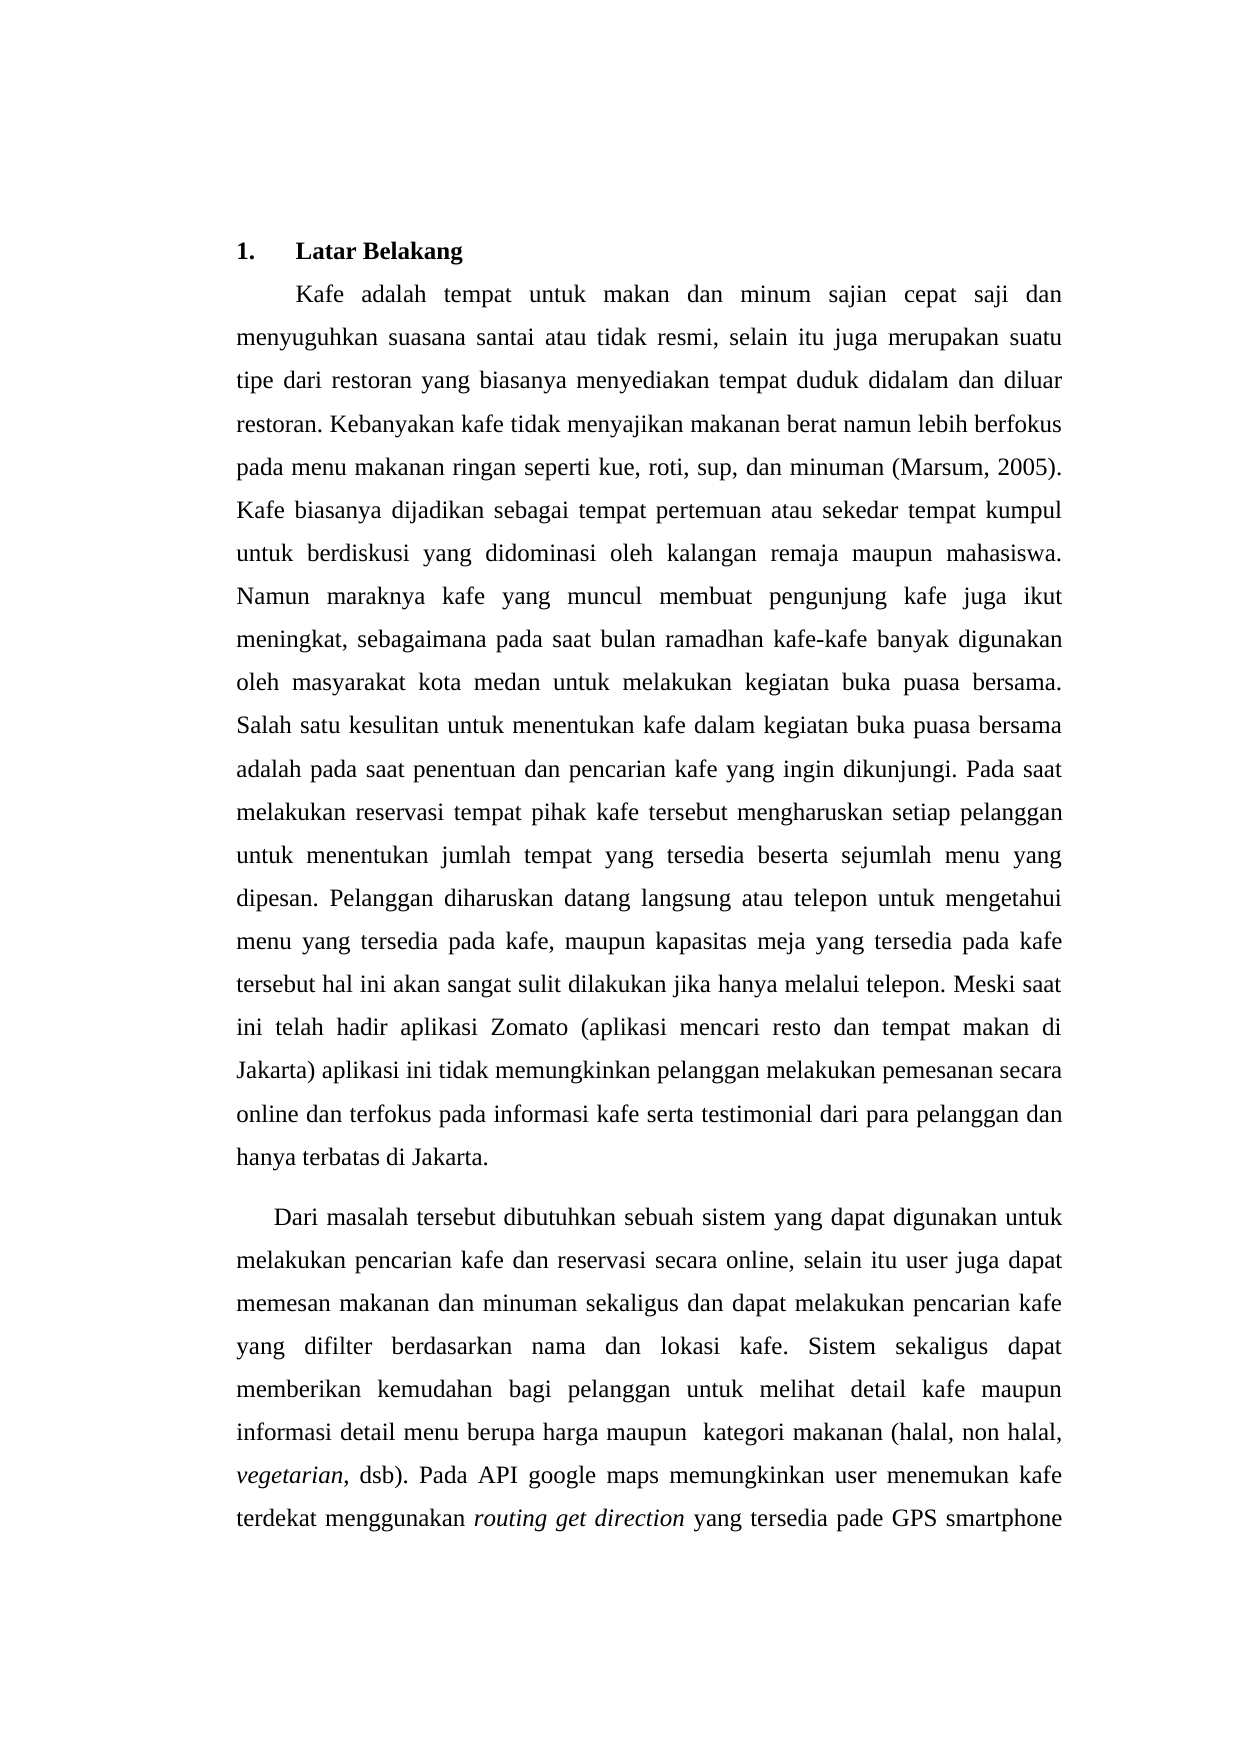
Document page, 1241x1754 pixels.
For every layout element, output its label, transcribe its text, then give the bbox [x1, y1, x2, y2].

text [236, 1202, 1063, 1532]
text Kafe adalah tempat untuk makan dan minum sajian cepat saji dan menyuguhkan suasana santai atau tidak resmi, selain itu juga merupakan suatu tipe dari restoran yang biasanya menyediakan tempat duduk didalam dan diluar restoran. Kebanyakan kafe tidak menyajikan makanan berat namun lebih berfokus pada menu makanan ringan seperti kue, roti, sup, dan minuman (Marsum, 2005). Kafe biasanya dijadikan sebagai tempat pertemuan atau sekedar tempat kumpul untuk berdiskusi yang didominasi oleh kalangan remaja maupun mahasiswa. Namun maraknya kafe yang muncul membuat pengunjung kafe juga ikut meningkat, sebagaimana pada saat bulan ramadhan kafe-kafe banyak digunakan oleh masyarakat kota medan untuk melakukan kegiatan buka puasa bersama. Salah satu kesulitan untuk menentukan kafe dalam kegiatan buka puasa bersama adalah pada saat penentuan dan pencarian kafe yang ingin dikunjungi. Pada saat melakukan reservasi tempat pihak kafe tersebut mengharuskan setiap pelanggan untuk menentukan jumlah tempat yang tersedia beserta sejumlah menu yang dipesan. Pelanggan diharuskan datang langsung atau telepon untuk mengetahui menu yang tersedia pada kafe, maupun kapasitas meja yang tersedia pada kafe tersebut hal ini akan sangat sulit dilakukan jika hanya melalui telepon. Meski saat ini telah hadir aplikasi Zomato (aplikasi mencari resto dan tempat makan di Jakarta) aplikasi ini tidak memungkinkan pelanggan melakukan pemesanan secara online dan terfokus pada informasi kafe serta testimonial dari para pelanggan dan hanya terbatas di Jakarta. [236, 279, 1063, 1171]
subtitle Latar Belakang [236, 236, 1063, 265]
